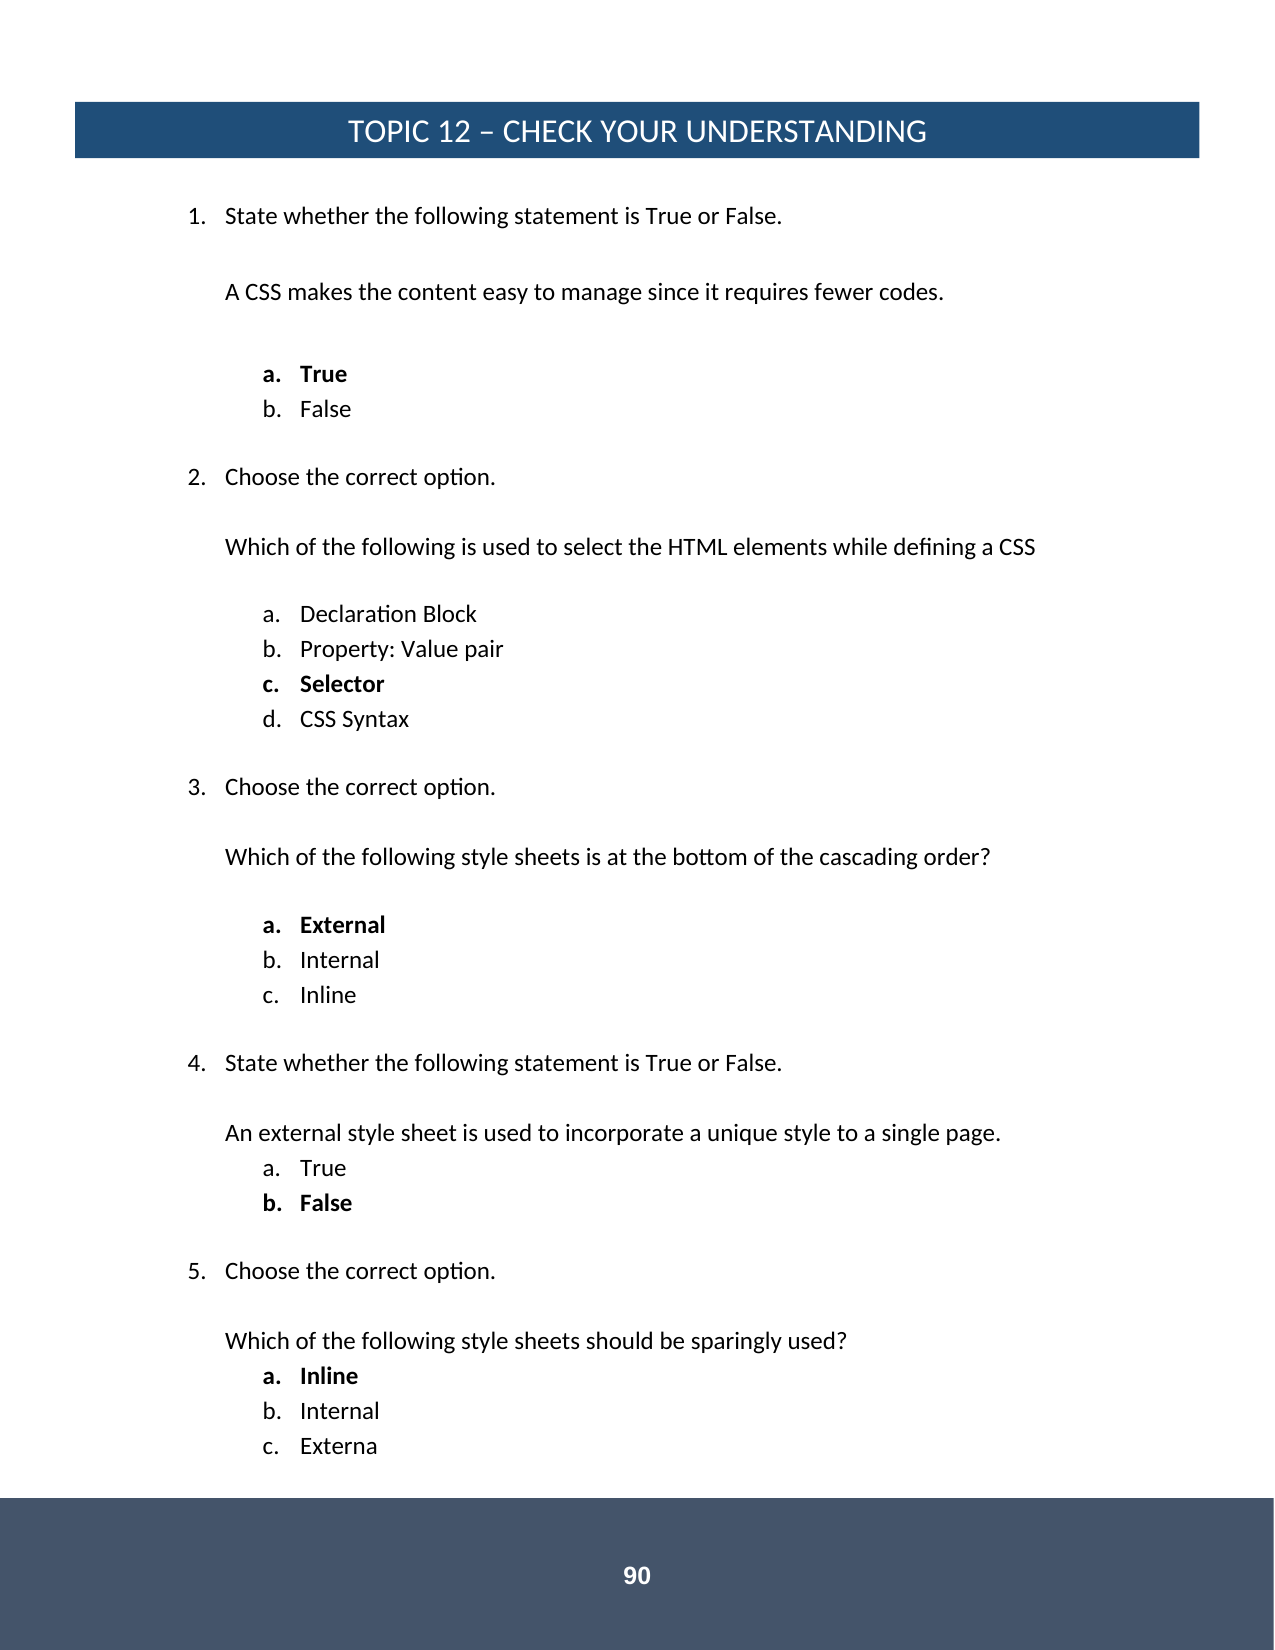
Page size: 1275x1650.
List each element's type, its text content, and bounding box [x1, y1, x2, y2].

list Choose the correct option. Which of the following style sheets should be sparingly used? [187, 1255, 1125, 1355]
list External [262, 909, 1125, 940]
list Inline [262, 979, 1125, 1043]
list CSS Syntax [262, 704, 1125, 767]
list Property: Value pair [262, 634, 1125, 664]
list Choose the correct option. Which of the following style sheets is at the bottom of the cascading order? [187, 771, 1125, 905]
list Selector [262, 669, 1125, 699]
list Choose the correct option. Which of the following is used to select the HTML elements while defining a CSS [187, 461, 1125, 594]
list False [262, 393, 1125, 457]
subtitle State whether the following statement is True or False. A CSS makes the content easy to manage since it requires fewer codes. [187, 200, 1125, 352]
list Inline [262, 1360, 1125, 1390]
list Declaration Block [262, 599, 1125, 629]
list True [262, 358, 1125, 388]
list Internal [262, 1395, 1125, 1425]
list Internal [262, 944, 1125, 975]
list False [262, 1187, 1125, 1251]
list State whether the following statement is True or False. An external style sheet is used to incorporate a unique style to a single page. [187, 1047, 1125, 1148]
list True [262, 1152, 1125, 1183]
list Externa [262, 1430, 1125, 1460]
